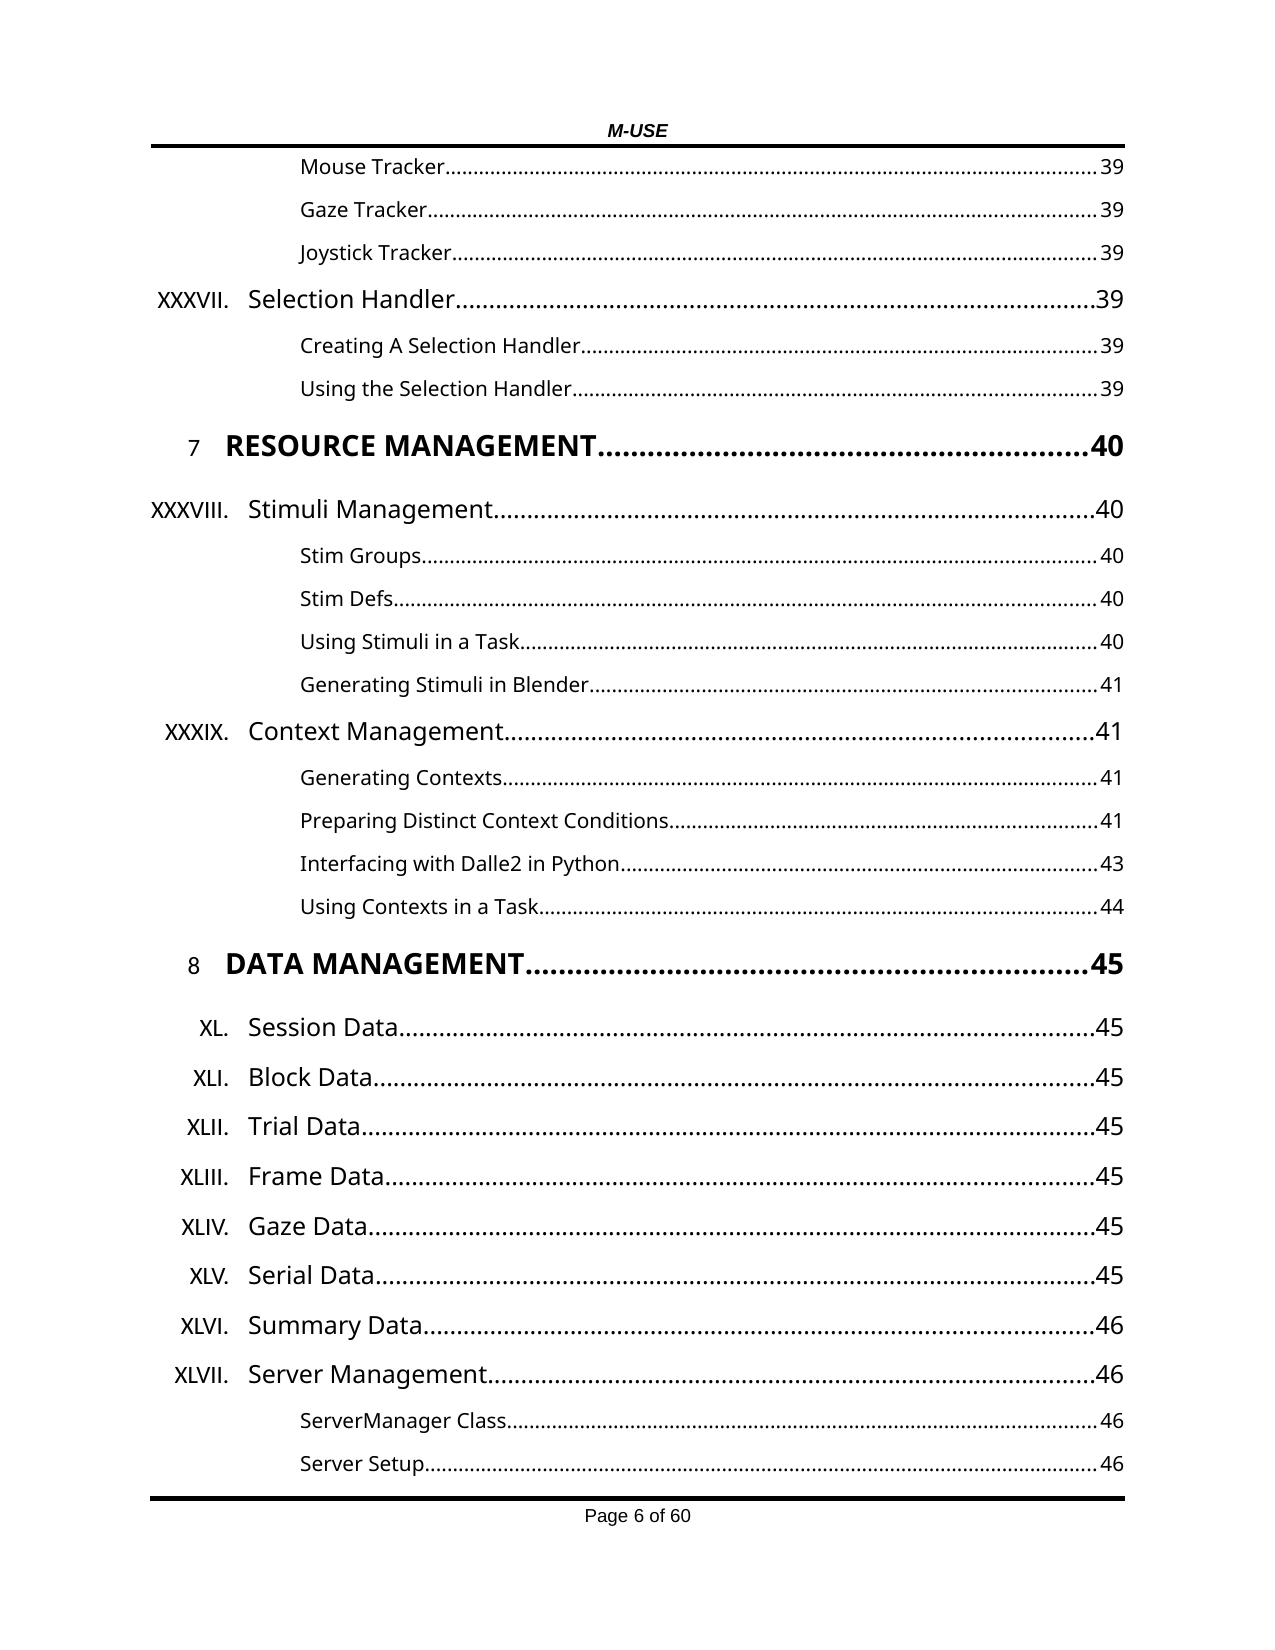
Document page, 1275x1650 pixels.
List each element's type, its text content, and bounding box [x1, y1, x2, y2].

text Joystick Tracker 39 [300, 238, 1125, 267]
text Serial Data 45 [229, 1258, 1125, 1292]
text Frame Data 45 [229, 1158, 1125, 1193]
text Mouse Tracker 39 [300, 152, 1125, 181]
text Interfacing with Dalle2 in Python 43 [300, 849, 1125, 877]
text Summary Data 46 [229, 1307, 1125, 1341]
text Server Setup 46 [300, 1449, 1125, 1478]
text Stim Groups 40 [300, 541, 1125, 570]
text Using the Selection Handler 39 [300, 374, 1125, 402]
text Gaze Data 45 [229, 1208, 1125, 1242]
text Preparing Distinct Context Conditions 41 [300, 806, 1125, 834]
text Stimuli Management 40 [229, 492, 1125, 526]
text Block Data 45 [229, 1059, 1125, 1093]
text Trial Data 45 [229, 1109, 1125, 1143]
text Stim Defs 40 [300, 584, 1125, 613]
text Creating A Selection Handler 39 [300, 331, 1125, 359]
text ServerManager Class 46 [300, 1406, 1125, 1435]
text Selection Handler 39 [229, 281, 1125, 315]
text Resource Management 40 [187, 425, 1125, 465]
text Session Data 45 [229, 1010, 1125, 1044]
text Using Contexts in a Task 44 [300, 892, 1125, 920]
text Generating Stimuli in Blender 41 [300, 670, 1125, 699]
text Generating Contexts 41 [300, 763, 1125, 791]
text Gaze Tracker 39 [300, 195, 1125, 224]
text Data Management 45 [187, 943, 1125, 983]
text Using Stimuli in a Task 40 [300, 627, 1125, 656]
text Server Management 46 [229, 1357, 1125, 1391]
text Context Management 41 [229, 713, 1125, 747]
